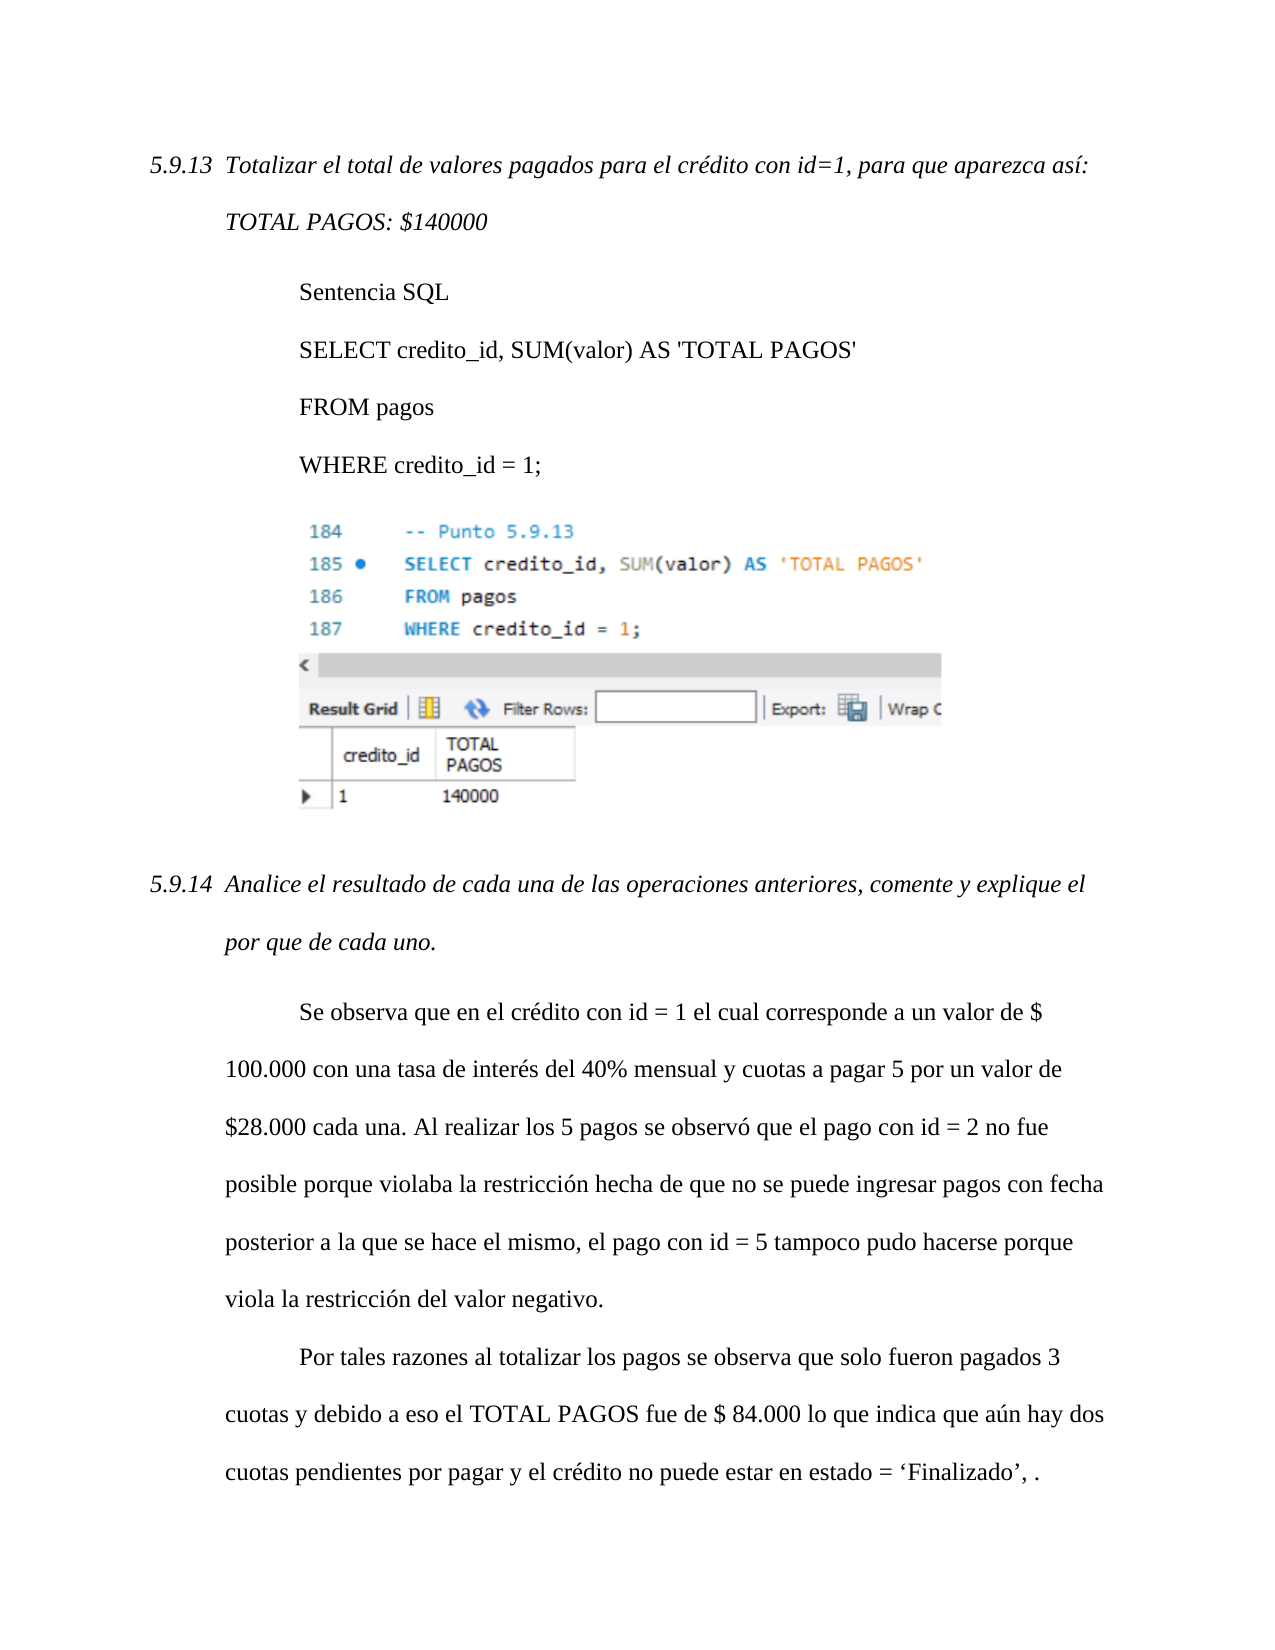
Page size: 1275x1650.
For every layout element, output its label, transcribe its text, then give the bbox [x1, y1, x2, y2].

text Sentencia SQL [225, 277, 1125, 306]
text Se observa que en el crédito con id = 1 el cual corresponde a un valor de $ 100.000 con una tasa de interés del 40% mensual y cuotas a pagar 5 por un valor de $28.000 cada una. Al realizar los 5 pagos se observó que el pago con id = 2 no fue posible porque violaba la restricción hecha de que no se puede ingresar pagos con fecha posterior a la que se hace el mismo, el pago con id = 5 tampoco pudo hacerse porque viola la restricción del valor negativo. [225, 997, 1125, 1313]
picture [298, 507, 942, 829]
text FROM pagos [225, 392, 1125, 421]
subtitle Analice el resultado de cada una de las operaciones anteriores, comente y explique el por que de cada uno. [150, 869, 1125, 956]
subtitle Totalizar el total de valores pagados para el crédito con id=1, para que aparezca así: TOTAL PAGOS: $140000 [150, 150, 1125, 236]
text WHERE credito_id = 1; [225, 450, 1125, 479]
text SELECT credito_id, SUM(valor) AS 'TOTAL PAGOS' [225, 335, 1125, 364]
text Por tales razones al totalizar los pagos se observa que solo fueron pagados 3 cuotas y debido a eso el TOTAL PAGOS fue de $ 84.000 lo que indica que aún hay dos cuotas pendientes por pagar y el crédito no puede estar en estado = ‘Finalizado’, . [225, 1342, 1125, 1486]
